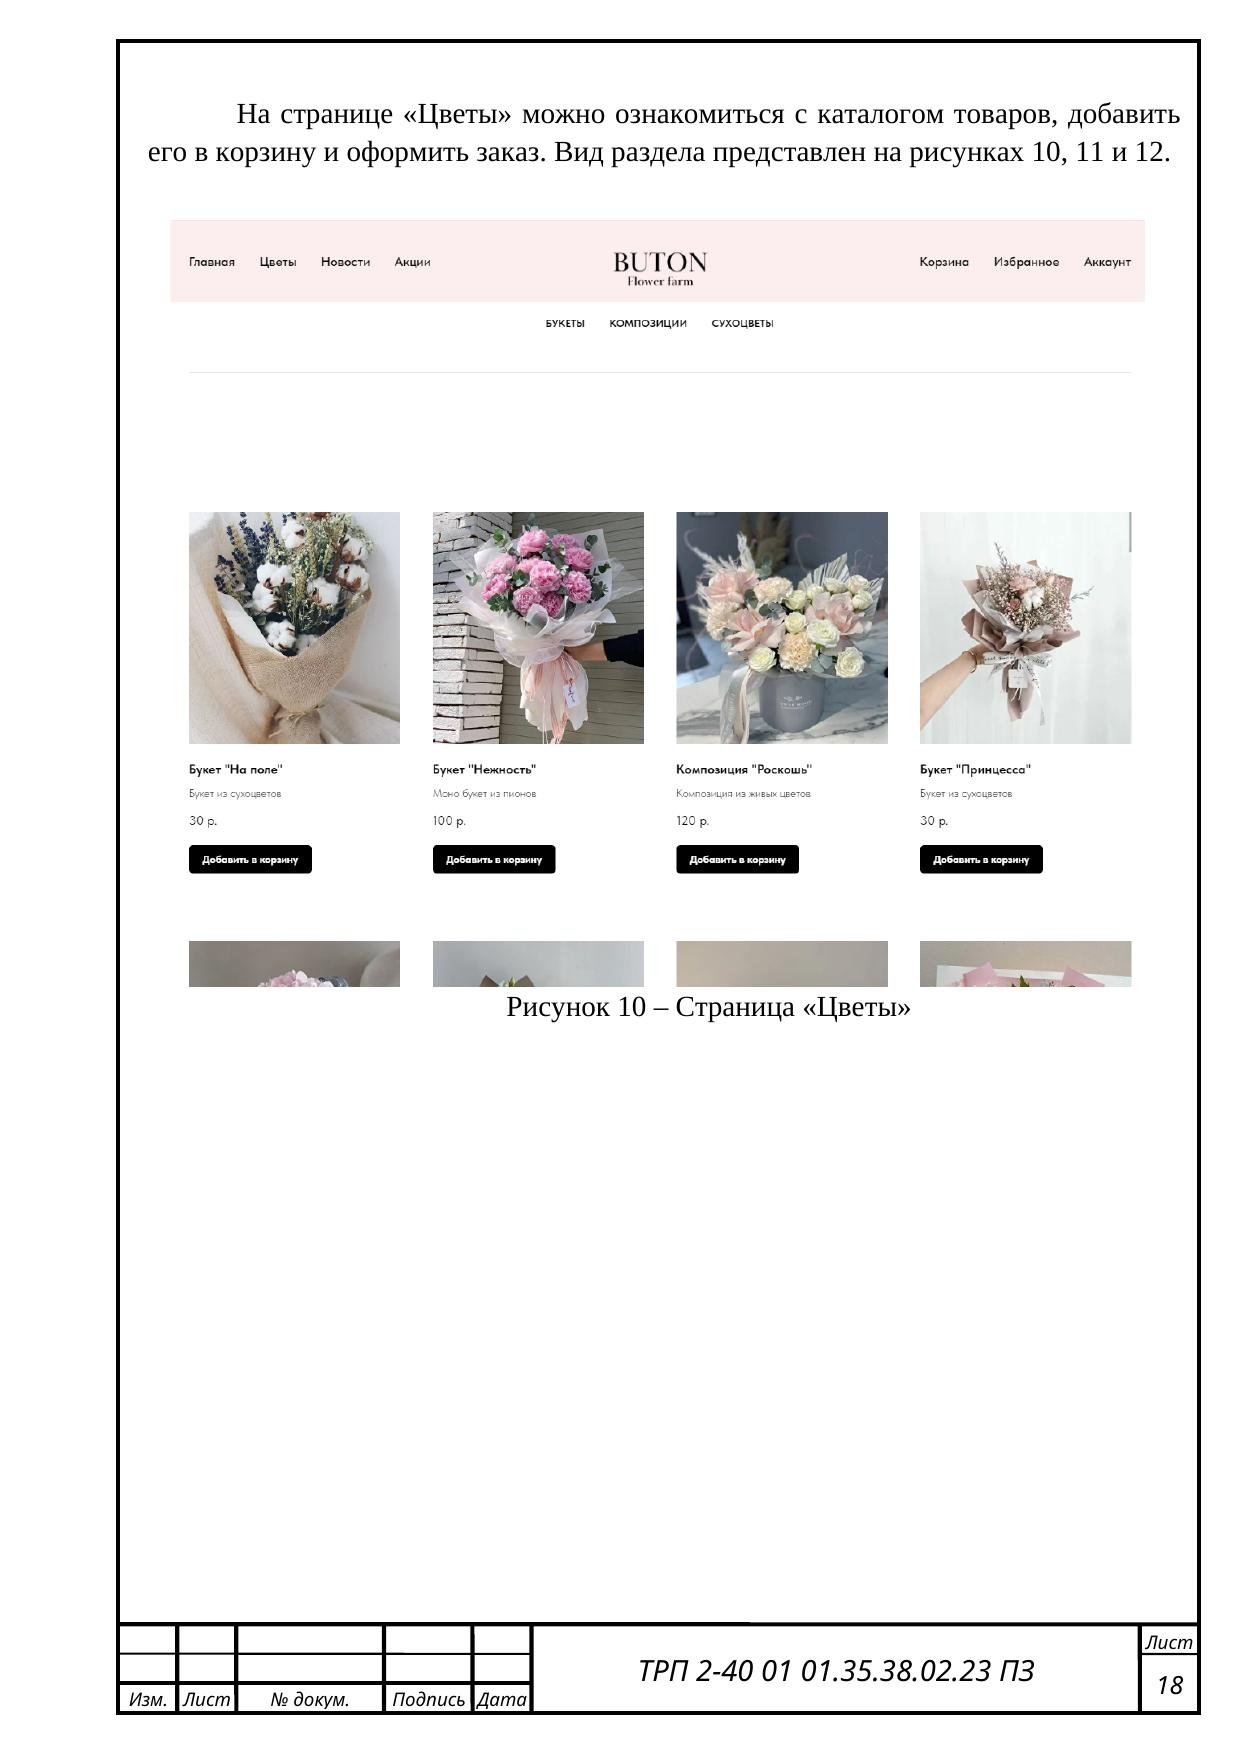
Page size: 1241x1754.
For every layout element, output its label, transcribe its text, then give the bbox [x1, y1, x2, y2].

text На странице «Цветы» можно ознакомиться с каталогом товаров, добавить его в корзину и оформить заказ. Вид раздела представлен на рисунках 10, 11 и 12. [148, 94, 1181, 169]
picture [170, 217, 1145, 987]
